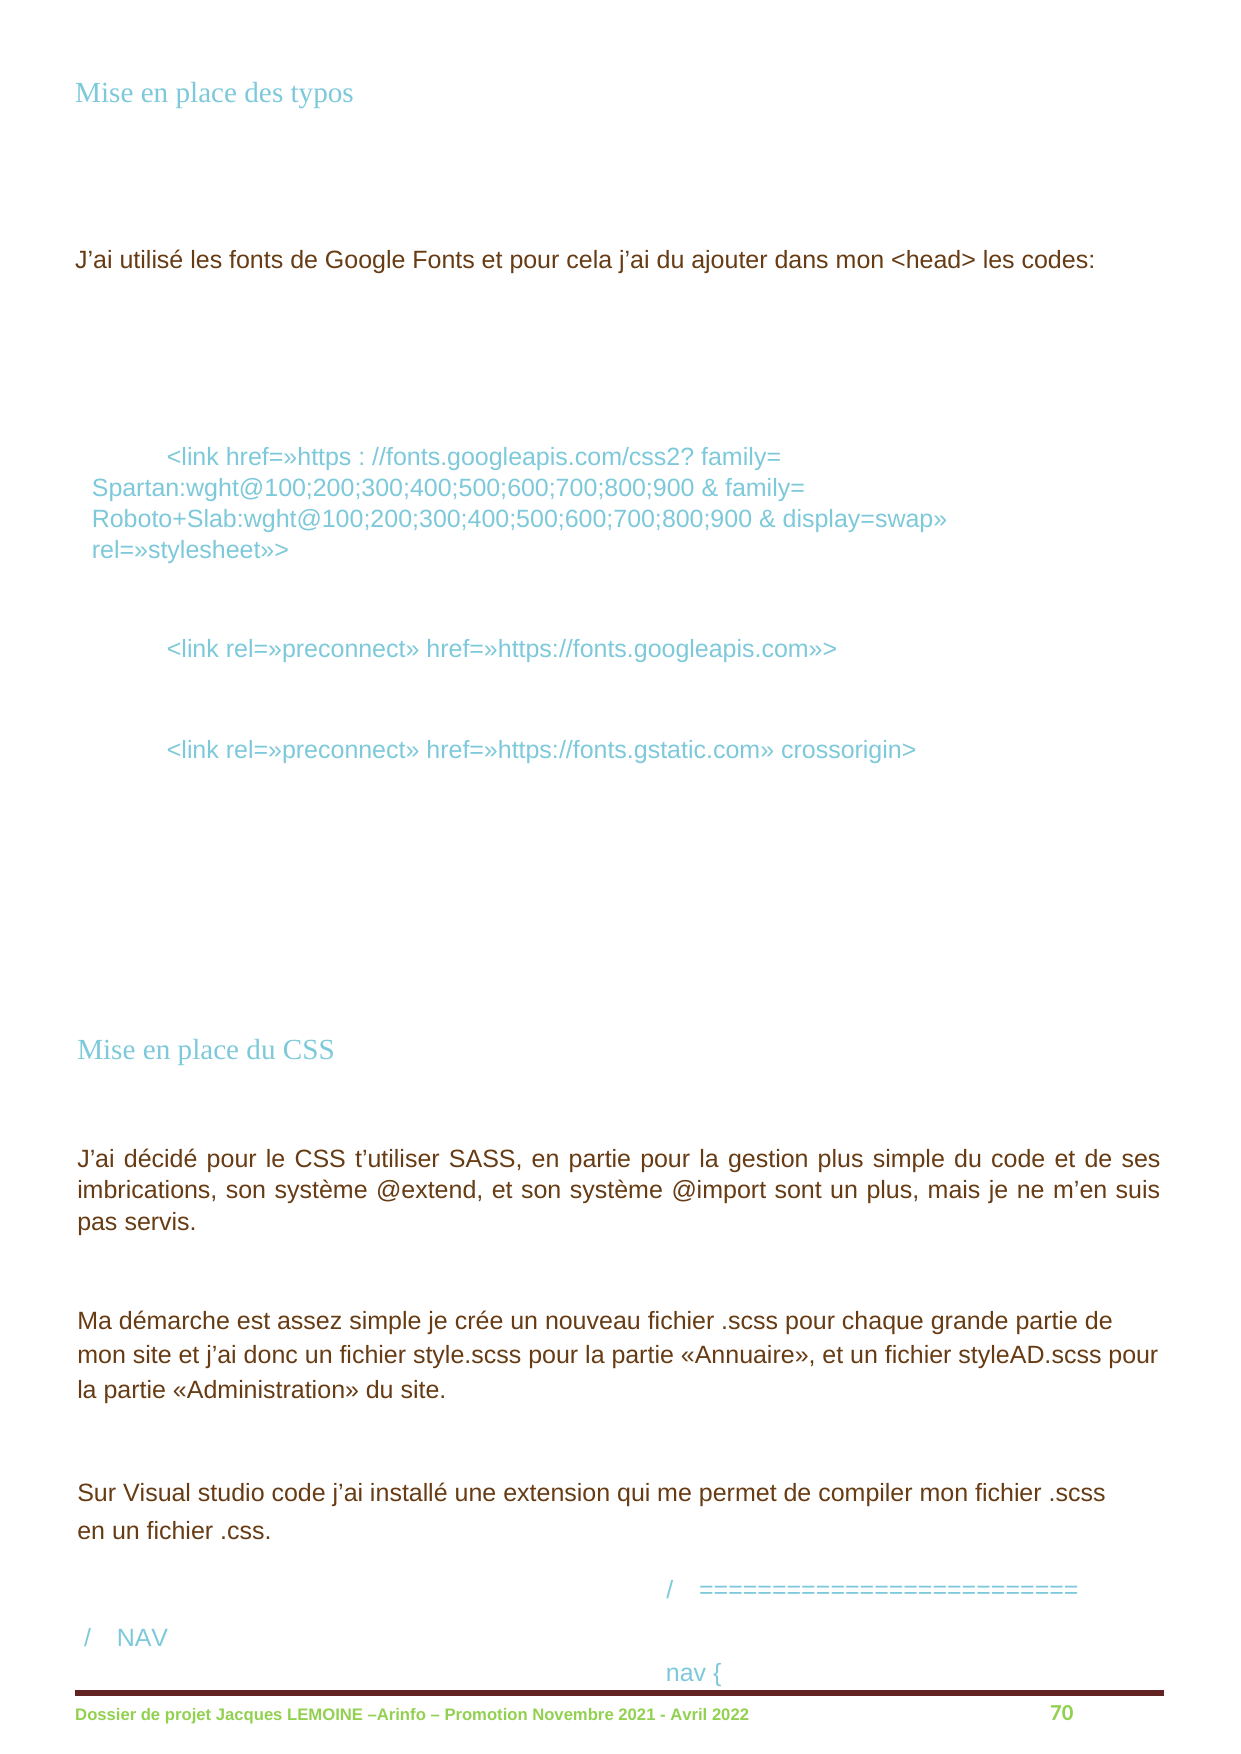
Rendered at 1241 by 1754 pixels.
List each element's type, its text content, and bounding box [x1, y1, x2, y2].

text <link rel=»preconnect» href=»https://fonts.googleapis.com»> [167, 634, 1164, 663]
text Mise en place du CSS [77, 1032, 1164, 1066]
text Ma démarche est assez simple je crée un nouveau fichier .scss pour chaque grande partie de mon site et j’ai donc un fichier style.scss pour la partie «Annuaire», et un fichier styleAD.scss pour la partie «Administration» du site. [77, 1306, 1162, 1404]
text <link href=»https : //fonts.googleapis.com/css2? family= Spartan:wght@100;200;300;400;500;600;700;800;900 & family= Roboto+Slab:wght@100;200;300;400;500;600;700;800;900 & display=swap» rel=»stylesheet»> [92, 442, 1039, 564]
text Sur Visual studio code j’ai installé une extension qui me permet de compiler mon fichier .scss en un fichier .css. [77, 1478, 1127, 1545]
text J’ai décidé pour le CSS t’utiliser SASS, en partie pour la gestion plus simple du code et de ses imbrications, son système @extend, et son système @import sont un plus, mais je ne m’en suis pas servis. [77, 1144, 1162, 1235]
text Mise en place des typos [75, 75, 1164, 108]
text J’ai utilisé les fonts de Google Fonts et pour cela j’ai du ajouter dans mon <head> les codes: [75, 245, 1164, 274]
text <link rel=»preconnect» href=»https://fonts.gstatic.com» crossorigin> [167, 735, 1164, 764]
list NAV [84, 1623, 582, 1651]
text nav { [666, 1658, 1164, 1687]
list ========================== [666, 1575, 1164, 1604]
